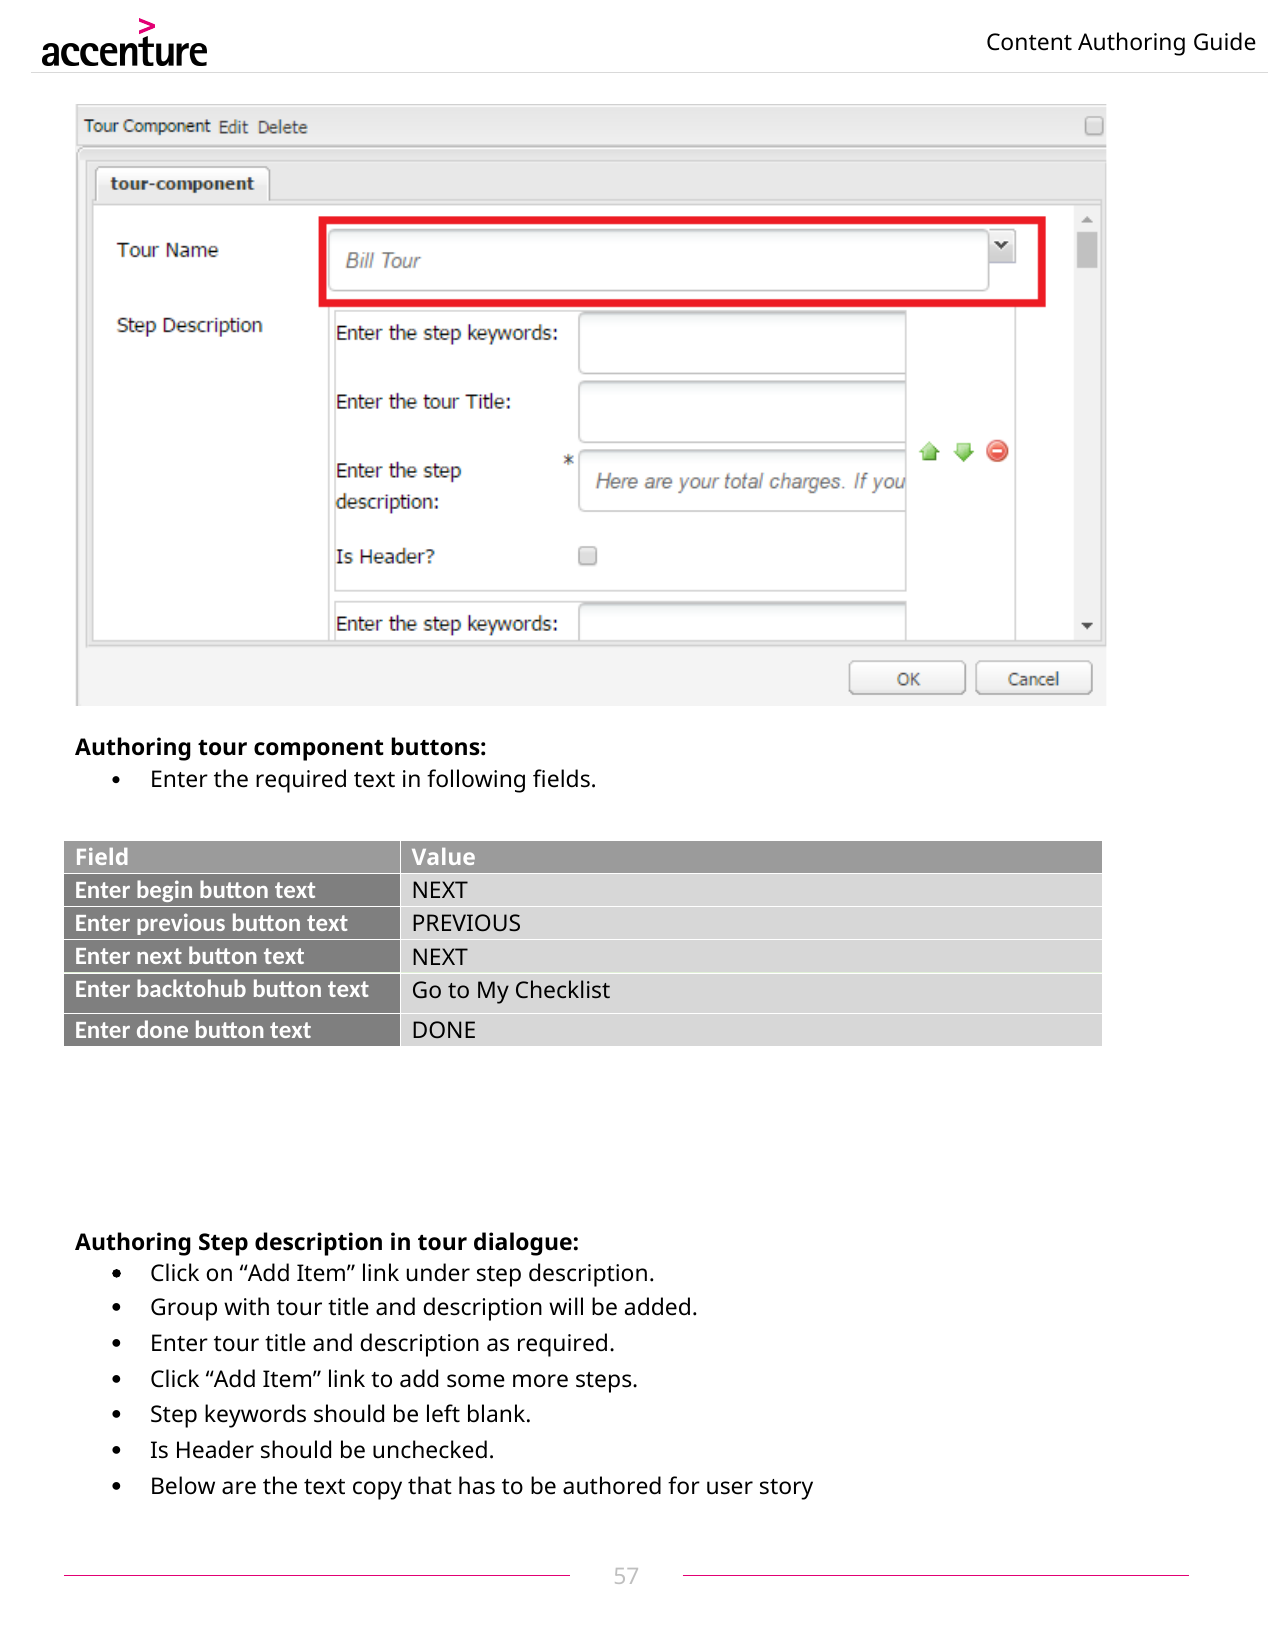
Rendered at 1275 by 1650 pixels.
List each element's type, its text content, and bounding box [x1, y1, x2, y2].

text Authoring Step description in tour dialogue: [75, 1226, 1200, 1257]
list Is Header should be unchecked. [112, 1434, 1200, 1466]
table_cell DONE [401, 1014, 1102, 1046]
table_cell PREVIOUS [401, 907, 1102, 939]
list Below are the text copy that has to be authored for user story [112, 1470, 1200, 1502]
table_cell Enter done button text [64, 1014, 400, 1046]
table_header Field [64, 841, 400, 873]
list Enter tour title and description as required. [112, 1327, 1200, 1358]
list Group with tour title and description will be added. [112, 1291, 1200, 1322]
table_cell Enter previous button text [64, 907, 400, 939]
list Enter the required text in following fields. [112, 763, 1200, 794]
table_header Value [401, 841, 1102, 873]
table_cell Enter backtohub button text [64, 974, 400, 1013]
picture [42, 36, 207, 66]
table_cell Go to My Checklist [401, 974, 1102, 1013]
list Click “Add Item” link to add some more steps. [112, 1362, 1200, 1394]
text Authoring tour component buttons: [75, 731, 1200, 763]
list Click on “Add Item” link under step description. [112, 1257, 1200, 1288]
picture [75, 104, 1107, 706]
table_cell Enter next button text [64, 940, 400, 972]
list Step keywords should be left blank. [112, 1398, 1200, 1430]
table_cell NEXT [401, 940, 1102, 972]
table_cell NEXT [401, 874, 1102, 906]
table_cell Enter begin button text [64, 874, 400, 906]
